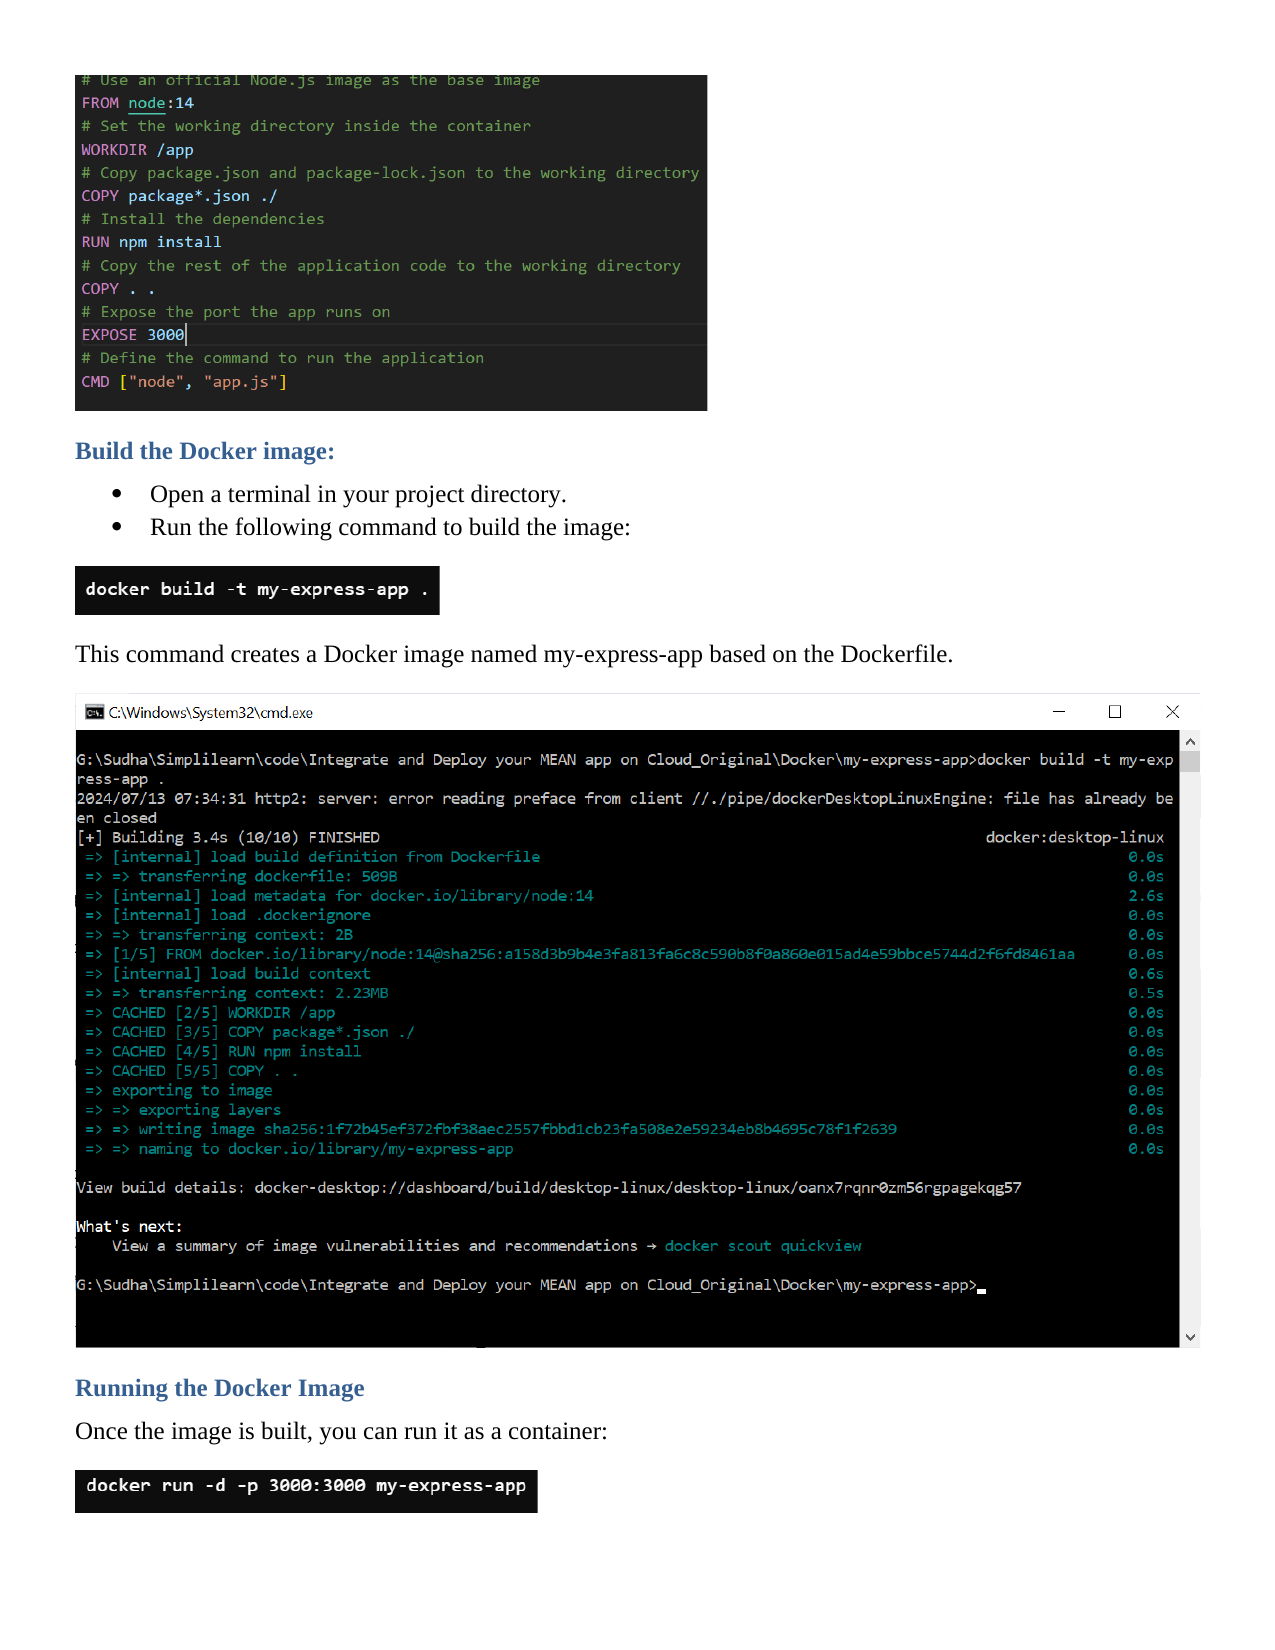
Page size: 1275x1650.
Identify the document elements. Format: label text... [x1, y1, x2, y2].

subtitle Running the Docker Image [75, 1373, 1200, 1402]
picture [75, 566, 440, 615]
list Open a terminal in your project directory. [112, 479, 1200, 508]
text This command creates a Docker image named my-express-app based on the Dockerfile. [75, 639, 1200, 668]
picture [75, 75, 708, 411]
picture [75, 693, 1200, 1348]
list Run the following command to build the image: [112, 512, 1200, 541]
picture [75, 1470, 538, 1513]
subtitle Build the Docker image: [75, 436, 1200, 465]
text Once the image is built, you can run it as a container: [75, 1416, 1200, 1445]
